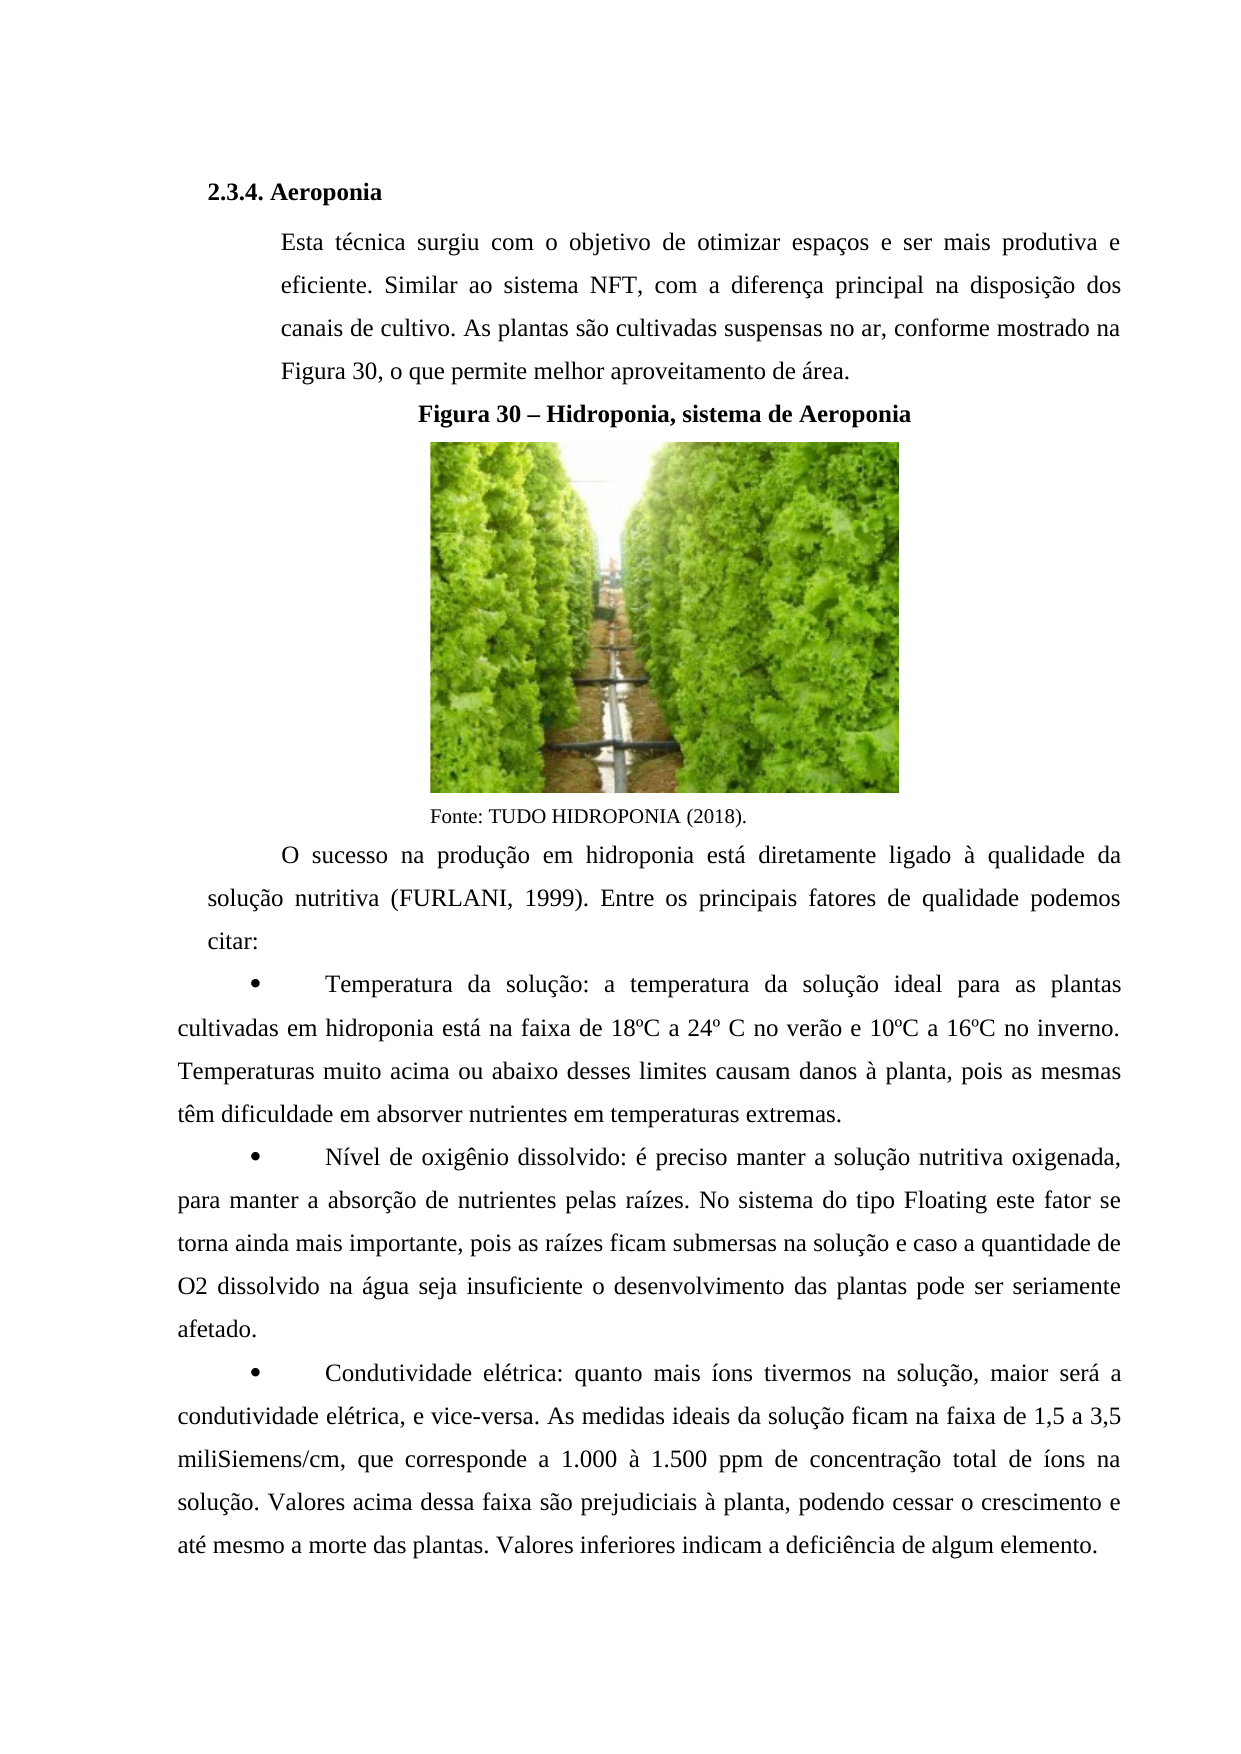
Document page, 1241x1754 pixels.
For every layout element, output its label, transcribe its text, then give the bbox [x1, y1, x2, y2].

list Condutividade elétrica: quanto mais íons tivermos na solução, maior será a condutividade elétrica, e vice-versa. As medidas ideais da solução ficam na faixa de 1,5 a 3,5 miliSiemens/cm, que corresponde a 1.000 à 1.500 ppm de concentração total de íons na solução. Valores acima dessa faixa são prejudiciais à planta, podendo cessar o crescimento e até mesmo a morte das plantas. Valores inferiores indicam a deficiência de algum elemento. [177, 1358, 1122, 1559]
text Figura 30 – Hidroponia, sistema de Aeroponia [207, 399, 1122, 428]
text O sucesso na produção em hidroponia está diretamente ligado à qualidade da solução nutritiva (FURLANI, 1999). Entre os principais fatores de qualidade podemos citar: [207, 840, 1122, 955]
list Temperatura da solução: a temperatura da solução ideal para as plantas cultivadas em hidroponia está na faixa de 18ºC a 24º C no verão e 10ºC a 16ºC no inverno. Temperaturas muito acima ou abaixo desses limites causam danos à planta, pois as mesmas têm dificuldade em absorver nutrientes em temperaturas extremas. [177, 969, 1122, 1128]
text Fonte: TUDO HIDROPONIA (2018). [399, 804, 1122, 828]
text Esta técnica surgiu com o objetivo de otimizar espaços e ser mais produtiva e eficiente. Similar ao sistema NFT, com a diferença principal na disposição dos canais de cultivo. As plantas são cultivadas suspensas no ar, conforme mostrado na Figura 30, o que permite melhor aproveitamento de área. [281, 227, 1122, 385]
picture [430, 442, 899, 793]
list Nível de oxigênio dissolvido: é preciso manter a solução nutritiva oxigenada, para manter a absorção de nutrientes pelas raízes. No sistema do tipo Floating este fator se torna ainda mais importante, pois as raízes ficam submersas na solução e caso a quantidade de O2 dissolvido na água seja insuficiente o desenvolvimento das plantas pode ser seriamente afetado. [177, 1142, 1122, 1343]
subtitle 2.3.4. Aeroponia [207, 177, 1122, 206]
